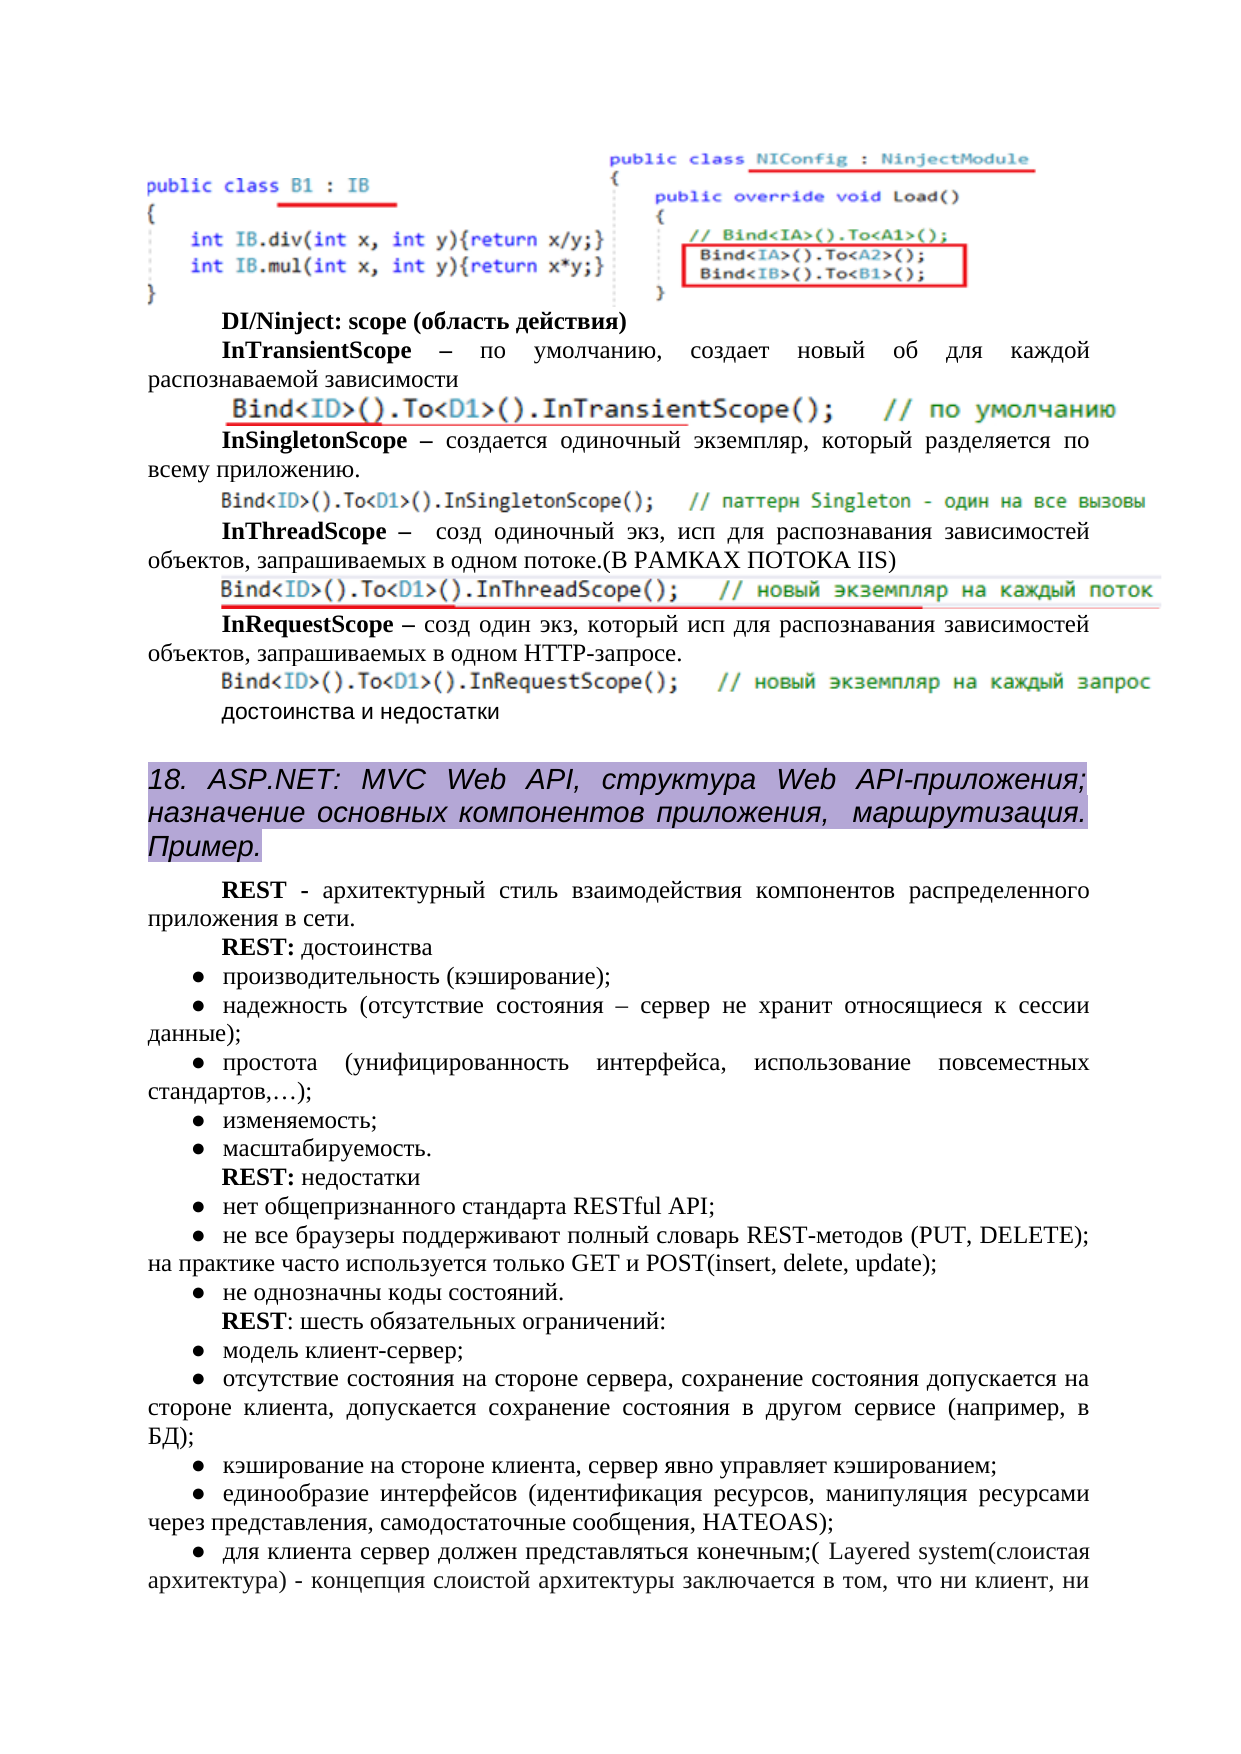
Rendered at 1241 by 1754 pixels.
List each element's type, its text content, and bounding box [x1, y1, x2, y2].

list не однозначны коды состояний. [148, 1277, 1090, 1306]
picture [221, 482, 1162, 517]
list не все браузеры поддерживают полный словарь REST-методов (PUT, DELETE); на практике часто используется только GET и POSТ(insert, delete, update); [148, 1220, 1090, 1277]
text достоинства и недостатки [221, 698, 1090, 724]
picture [221, 666, 1162, 698]
list простота (унифицированность интерфейса, использование повсеместных стандартов,…); [148, 1047, 1090, 1105]
text DI/Ninject: scope (область действия) [148, 306, 1090, 335]
list нет общепризнанного стандарта RESTful API; [148, 1191, 1090, 1220]
picture [147, 150, 1047, 307]
list отсутствие состояния на стороне сервера, сохранение состояния допускается на стороне клиента, допускается сохранение состояния в другом сервисе (например, в БД); [148, 1363, 1090, 1450]
text REST: недостатки [148, 1162, 1090, 1191]
list кэширование на стороне клиента, сервер явно управляет кэшированием; [148, 1450, 1090, 1478]
list масштабируемость. [148, 1133, 1090, 1162]
text InSingletonScope – создается одиночный экземпляр, который разделяется по всему приложению. [148, 425, 1090, 483]
picture [221, 392, 1144, 426]
subtitle 18. ASP.NET: MVC Web API, структура Web API-приложения; назначение основных компонентов приложения, маршрутизация. Пример. [262, 762, 1090, 862]
text InThreadScope – созд одиночный экз, исп для распознавания зависимостей объектов, запрашиваемых в одном потоке.(В РАМКАХ ПОТОКА IIS) [148, 516, 1090, 574]
list модель клиент-сервер; [148, 1335, 1090, 1363]
list единообразие интерфейсов (идентификация ресурсов, манипуляция ресурсами через представления, самодостаточные сообщения, HATEOAS); [148, 1478, 1090, 1536]
text REST: шесть обязательных ограничений: [148, 1306, 1090, 1335]
picture [221, 573, 1162, 609]
text REST - архитектурный стиль взаимодействия компонентов распределенного приложения в сети. [148, 875, 1090, 932]
text InTransientScope – по умолчанию, создает новый об для каждой распознаваемой зависимости [148, 335, 1090, 392]
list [148, 1536, 1090, 1594]
list производительность (кэширование); [148, 961, 1090, 990]
list изменяемость; [148, 1105, 1090, 1133]
text REST: достоинства [148, 932, 1090, 961]
list надежность (отсутствие состояния – сервер не хранит относящиеся к сессии данные); [148, 990, 1090, 1047]
text InRequestScope – созд один экз, который исп для распознавания зависимостей объектов, запрашиваемых в одном HTTP-запросе. [148, 609, 1090, 667]
